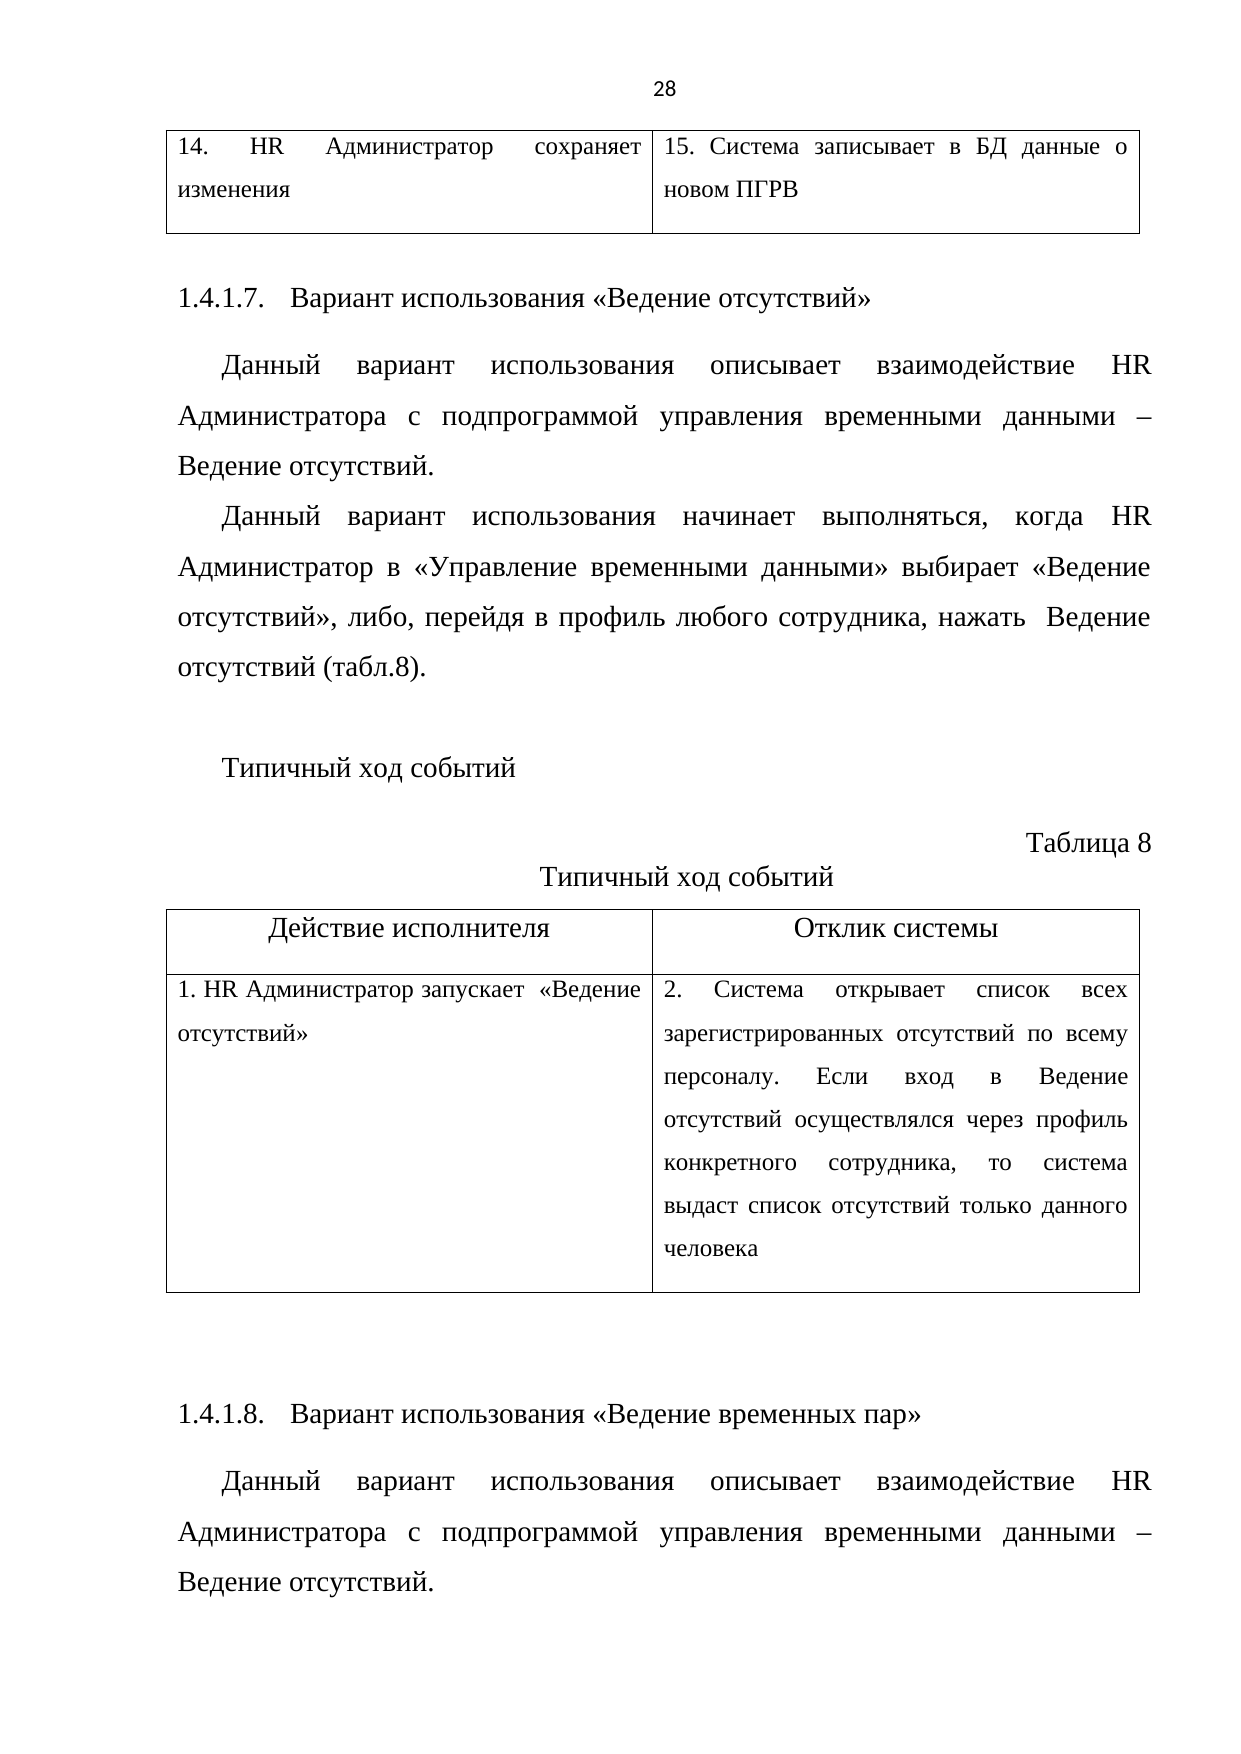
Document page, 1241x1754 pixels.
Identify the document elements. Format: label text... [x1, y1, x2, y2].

text Таблица 8 [177, 825, 1152, 859]
table_cell 15. Система записывает в БД данные о новом ПГРВ [653, 131, 1139, 232]
list Вариант использования «Ведение отсутствий» [177, 280, 1152, 314]
text Данный вариант использования начинает выполняться, когда HR Администратор в «Управление временными данными» выбирает «Ведение отсутствий», либо, перейдя в профиль любого сотрудника, нажать Ведение отсутствий (табл.8). [177, 498, 1152, 683]
table_cell 2. Система открывает список всех зарегистрированных отсутствий по всему персоналу. Если вход в Ведение отсутствий осуществлялся через профиль конкретного сотрудника, то система выдаст список отсутствий только данного человека [653, 975, 1139, 1292]
text Типичный ход событий [177, 750, 1152, 783]
table_cell 14. HR Администратор сохраняет изменения [167, 131, 652, 232]
text Данный вариант использования описывает взаимодействие HR Администратора с подпрограммой управления временными данными – Ведение отсутствий. [177, 1463, 1152, 1597]
table_header Отклик системы [653, 910, 1139, 973]
text Данный вариант использования описывает взаимодействие HR Администратора с подпрограммой управления временными данными – Ведение отсутствий. [177, 347, 1152, 482]
list Вариант использования «Ведение временных пар» [177, 1396, 1152, 1430]
table_header Действие исполнителя [167, 910, 652, 973]
table_cell 1. HR Администратор запускает «Ведение отсутствий» [167, 975, 652, 1292]
text Типичный ход событий [177, 859, 1152, 892]
